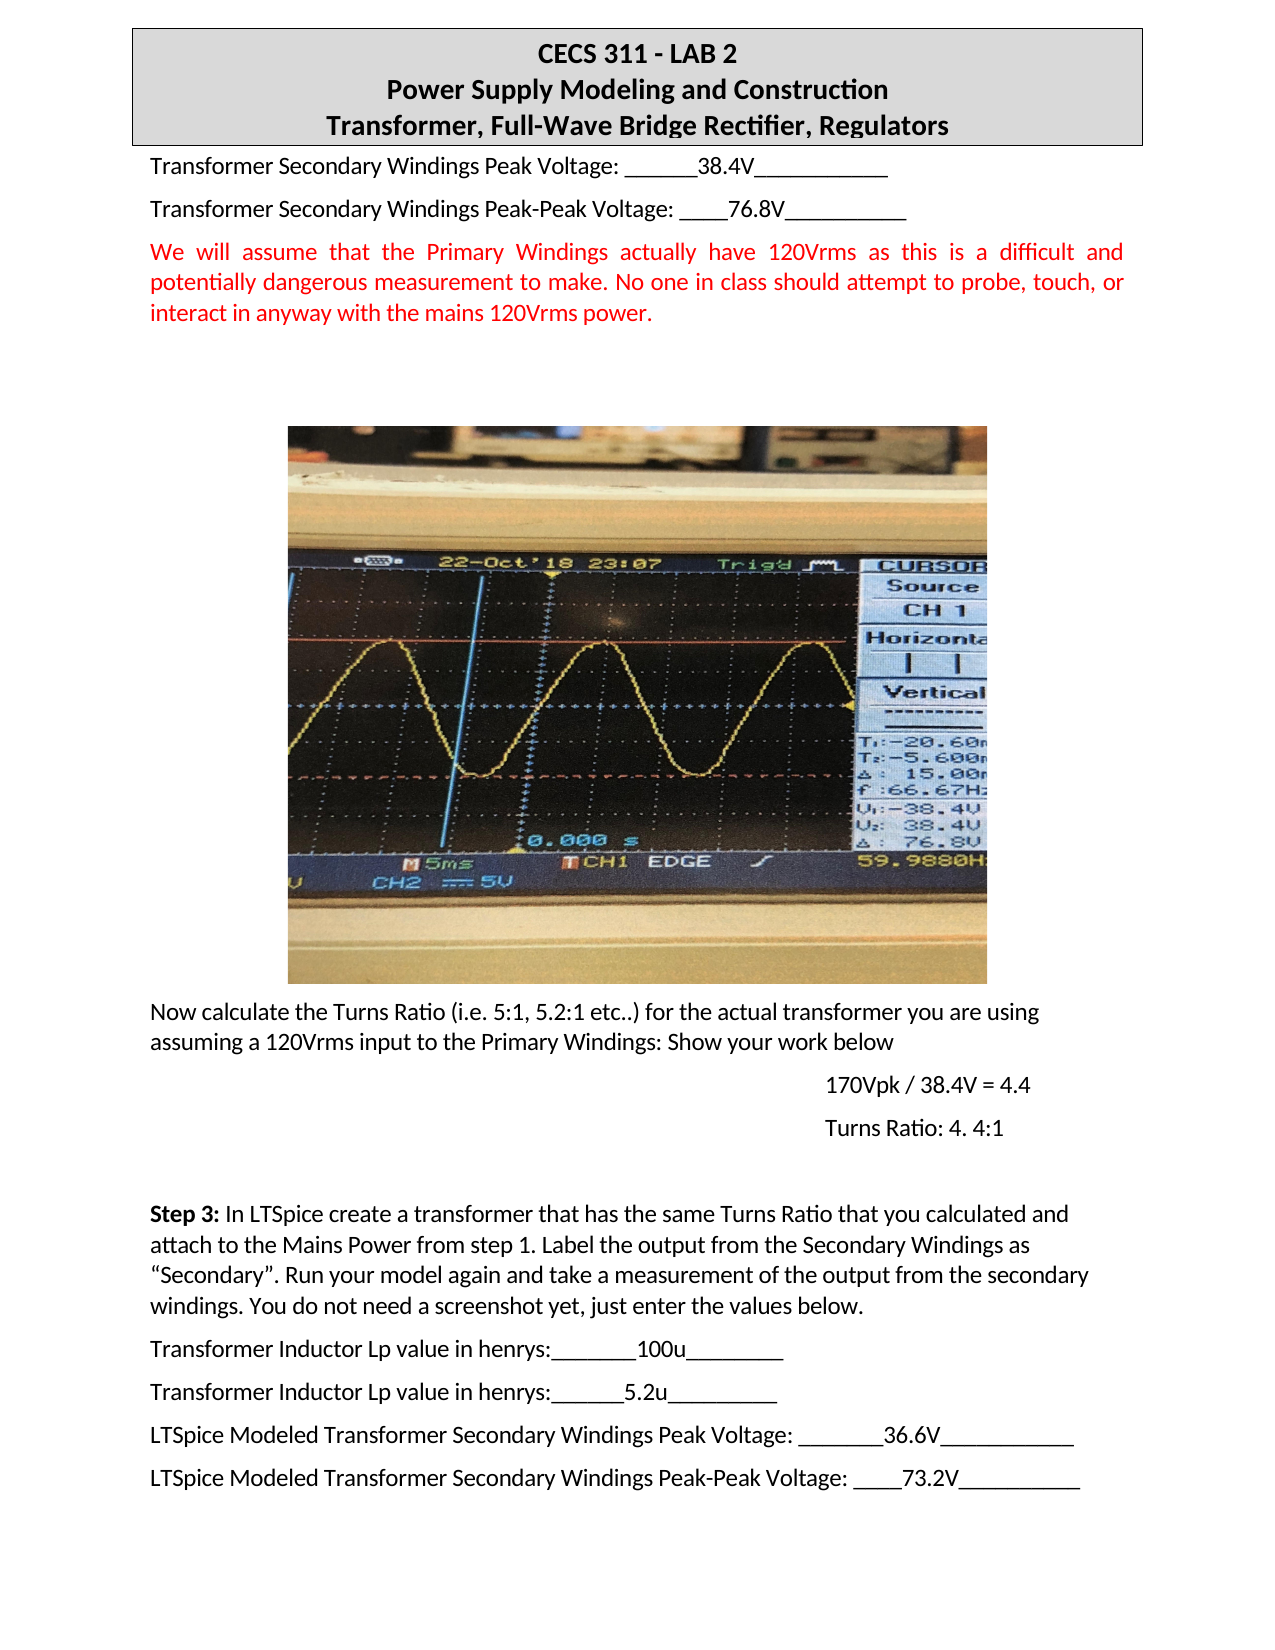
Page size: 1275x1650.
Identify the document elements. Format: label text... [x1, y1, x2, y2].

picture [287, 426, 988, 984]
text 170Vpk / 38.4V = 4.4 [150, 1069, 1125, 1100]
text Now calculate the Turns Ratio (i.e. 5:1, 5.2:1 etc..) for the actual transformer you are using assuming a 120Vrms input to the Primary Windings: Show your work below [150, 996, 1125, 1057]
text LTSpice Modeled Transformer Secondary Windings Peak Voltage: _______36.6V___________ [150, 1419, 1125, 1449]
text Transformer Inductor Lp value in henrys:_______100u________ [150, 1333, 1125, 1363]
text Transformer Inductor Lp value in henrys:______5.2u_________ [150, 1376, 1125, 1406]
text Turns Ratio: 4. 4:1 [750, 1112, 1125, 1143]
text We will assume that the Primary Windings actually have 120Vrms as this is a difficult and potentially dangerous measurement to make. No one in class should attempt to probe, touch, or interact in anyway with the mains 120Vrms power. [150, 236, 1125, 328]
text Transformer Secondary Windings Peak-Peak Voltage: ____76.8V__________ [150, 193, 1125, 223]
text LTSpice Modeled Transformer Secondary Windings Peak-Peak Voltage: ____73.2V__________ [150, 1462, 1125, 1492]
text Transformer Secondary Windings Peak Voltage: ______38.4V___________ [150, 150, 1125, 181]
text Step 3: In LTSpice create a transformer that has the same Turns Ratio that you calculated and attach to the Mains Power from step 1. Label the output from the Secondary Windings as “Secondary”. Run your model again and take a measurement of the output from the secondary windings. You do not need a screenshot yet, just enter the values below. [150, 1198, 1125, 1320]
